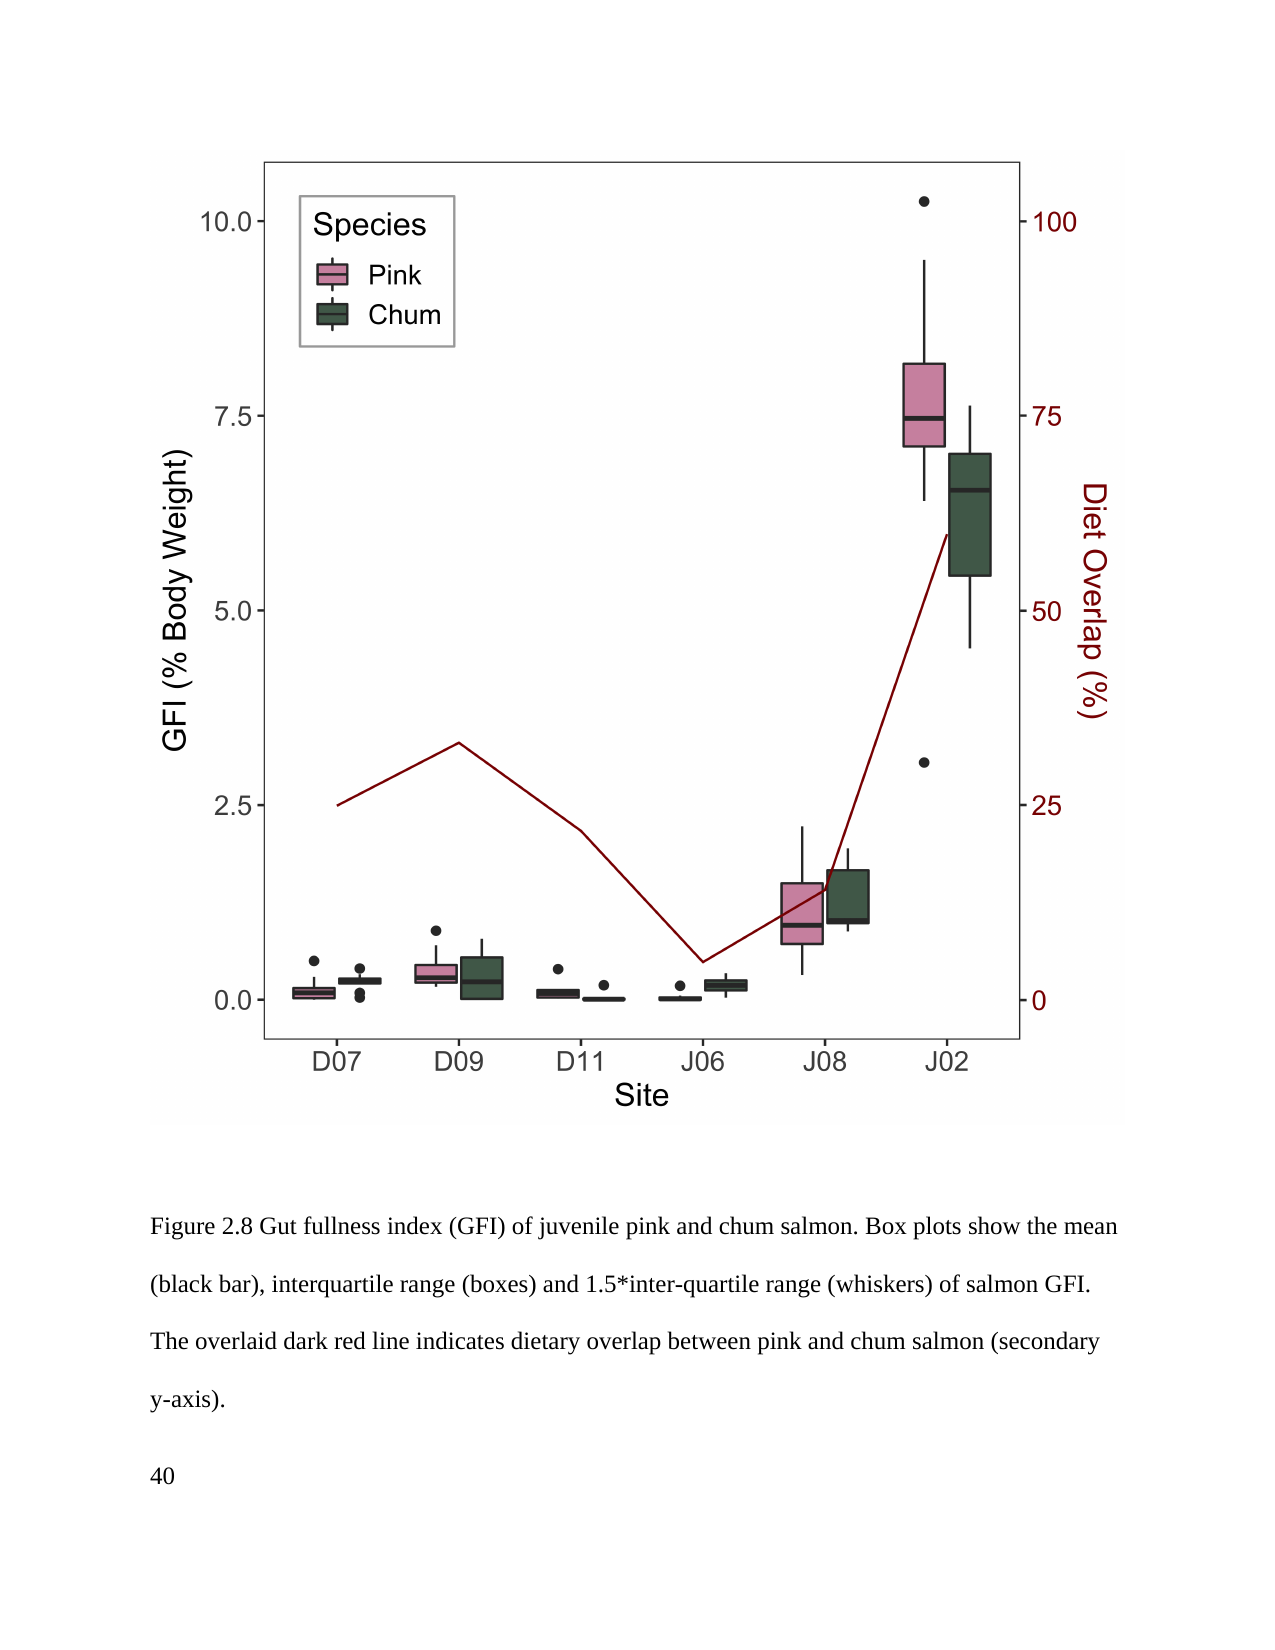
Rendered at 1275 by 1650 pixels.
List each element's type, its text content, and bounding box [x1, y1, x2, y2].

picture [150, 150, 1125, 1125]
text Figure 2.8 Gut fullness index (GFI) of juvenile pink and chum salmon. Box plots show the mean (black bar), interquartile range (boxes) and 1.5*inter-quartile range (whiskers) of salmon GFI. The overlaid dark red line indicates dietary overlap between pink and chum salmon (secondary y-axis). [150, 1211, 1125, 1412]
